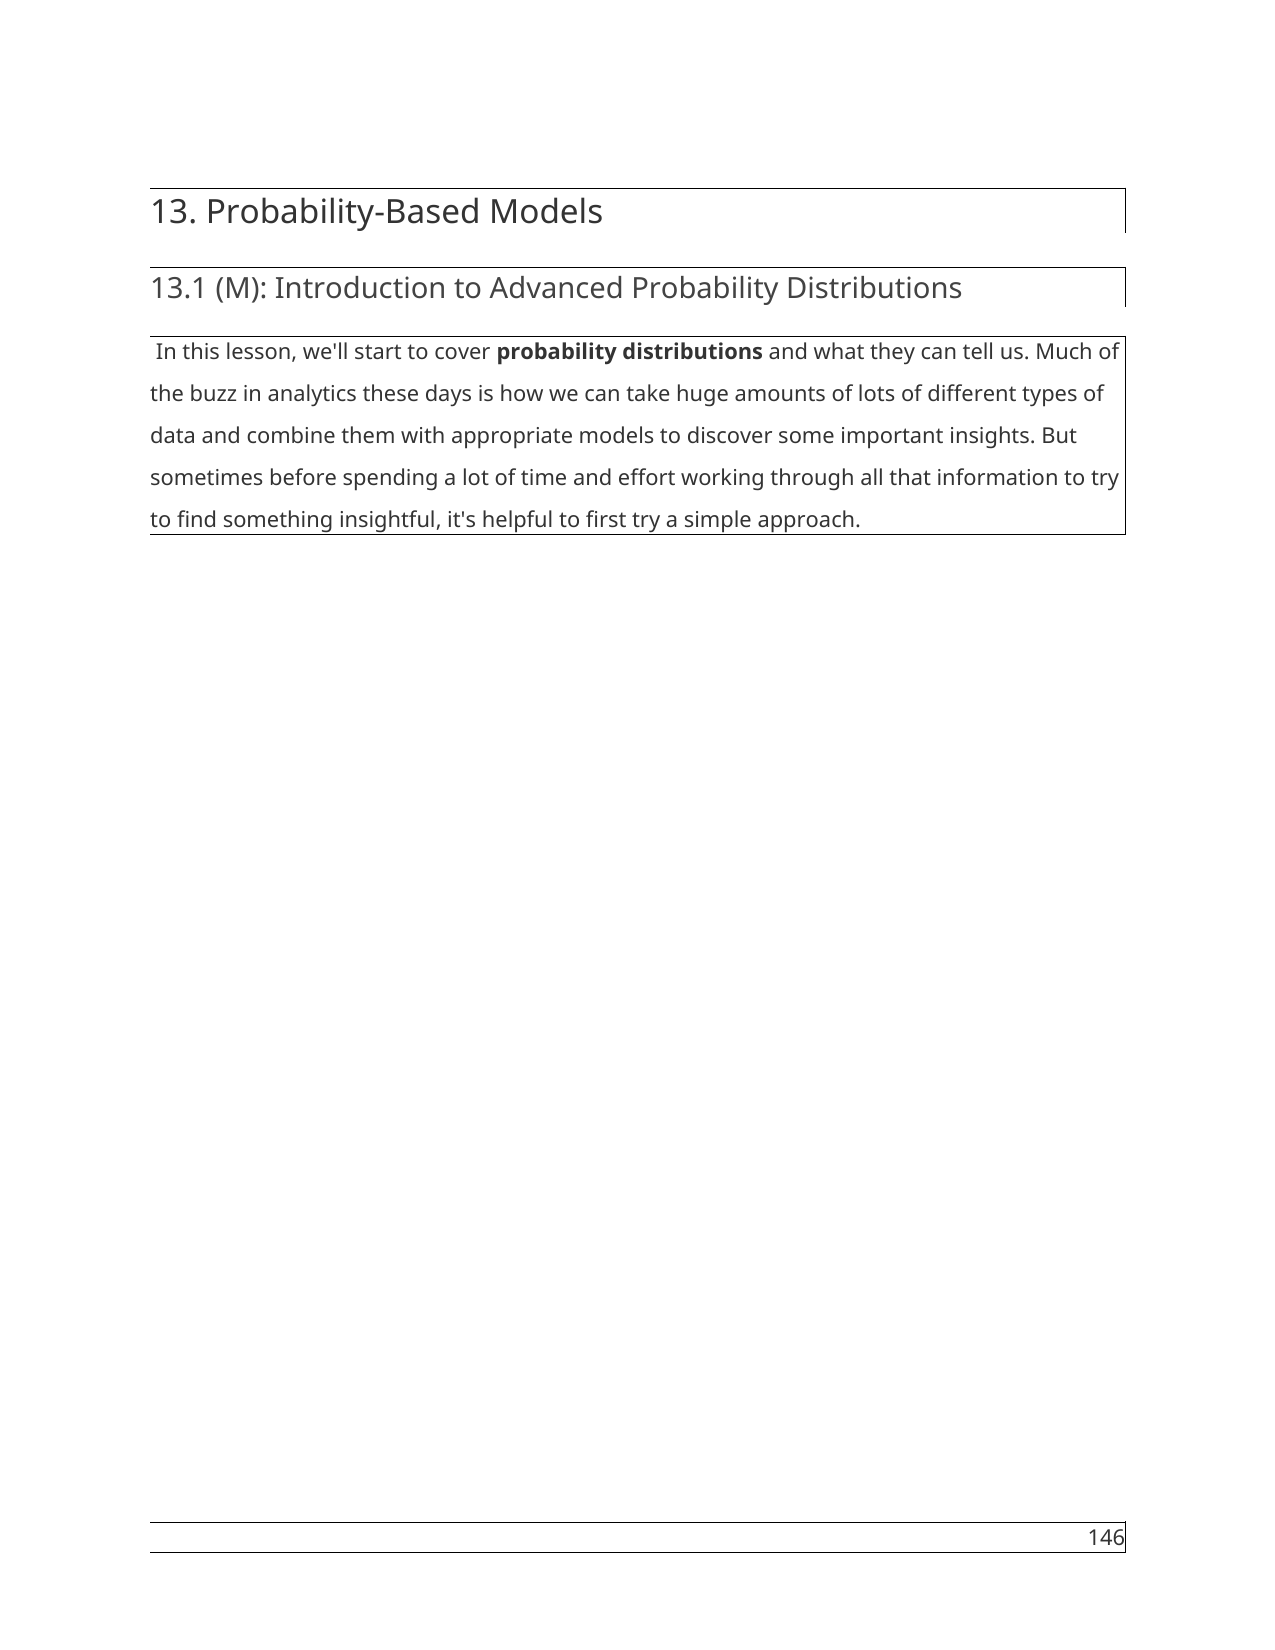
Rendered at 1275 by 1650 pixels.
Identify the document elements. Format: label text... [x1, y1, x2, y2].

subtitle 13.1 (M): Introduction to Advanced Probability Distributions [150, 268, 1125, 307]
subtitle 13. Probability-Based Models [150, 189, 1125, 233]
text In this lesson, we'll start to cover probability distributions and what they can tell us. Much of the buzz in analytics these days is how we can take huge amounts of lots of different types of data and combine them with appropriate models to discover some important insights. But sometimes before spending a lot of time and effort working through all that information to try to find something insightful, it's helpful to first try a simple approach. [150, 337, 1125, 534]
